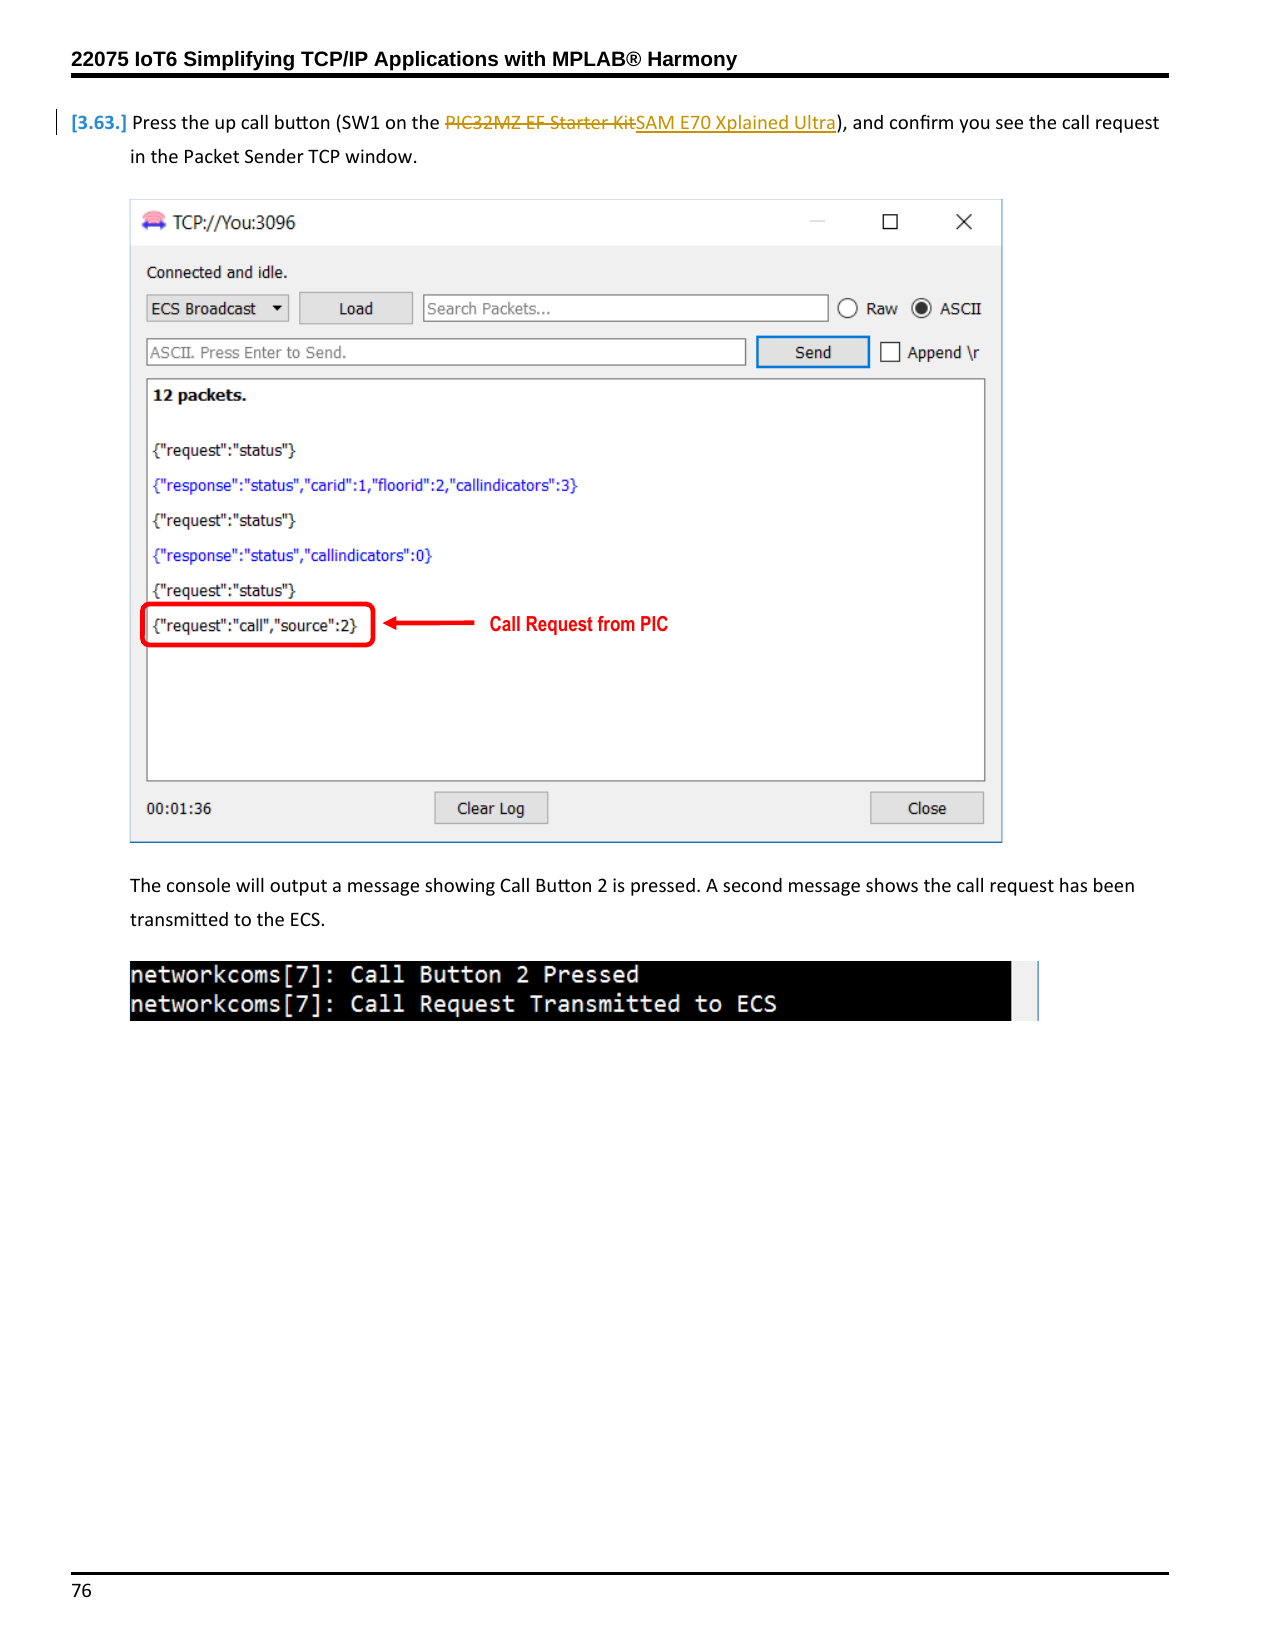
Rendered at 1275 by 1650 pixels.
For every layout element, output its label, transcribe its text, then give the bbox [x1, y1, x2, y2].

table_header [130, 181, 1134, 869]
picture [129, 199, 1003, 843]
table_header [130, 944, 1134, 1047]
list Press the up call button (SW1 on the ), and confirm you see the call request in the Packet Sender TCP window. [71, 109, 1169, 169]
list The console will output a message showing Call Button 2 is pressed. A second message shows the call request has been transmitted to the ECS. [130, 872, 1169, 932]
picture [129, 961, 1039, 1021]
